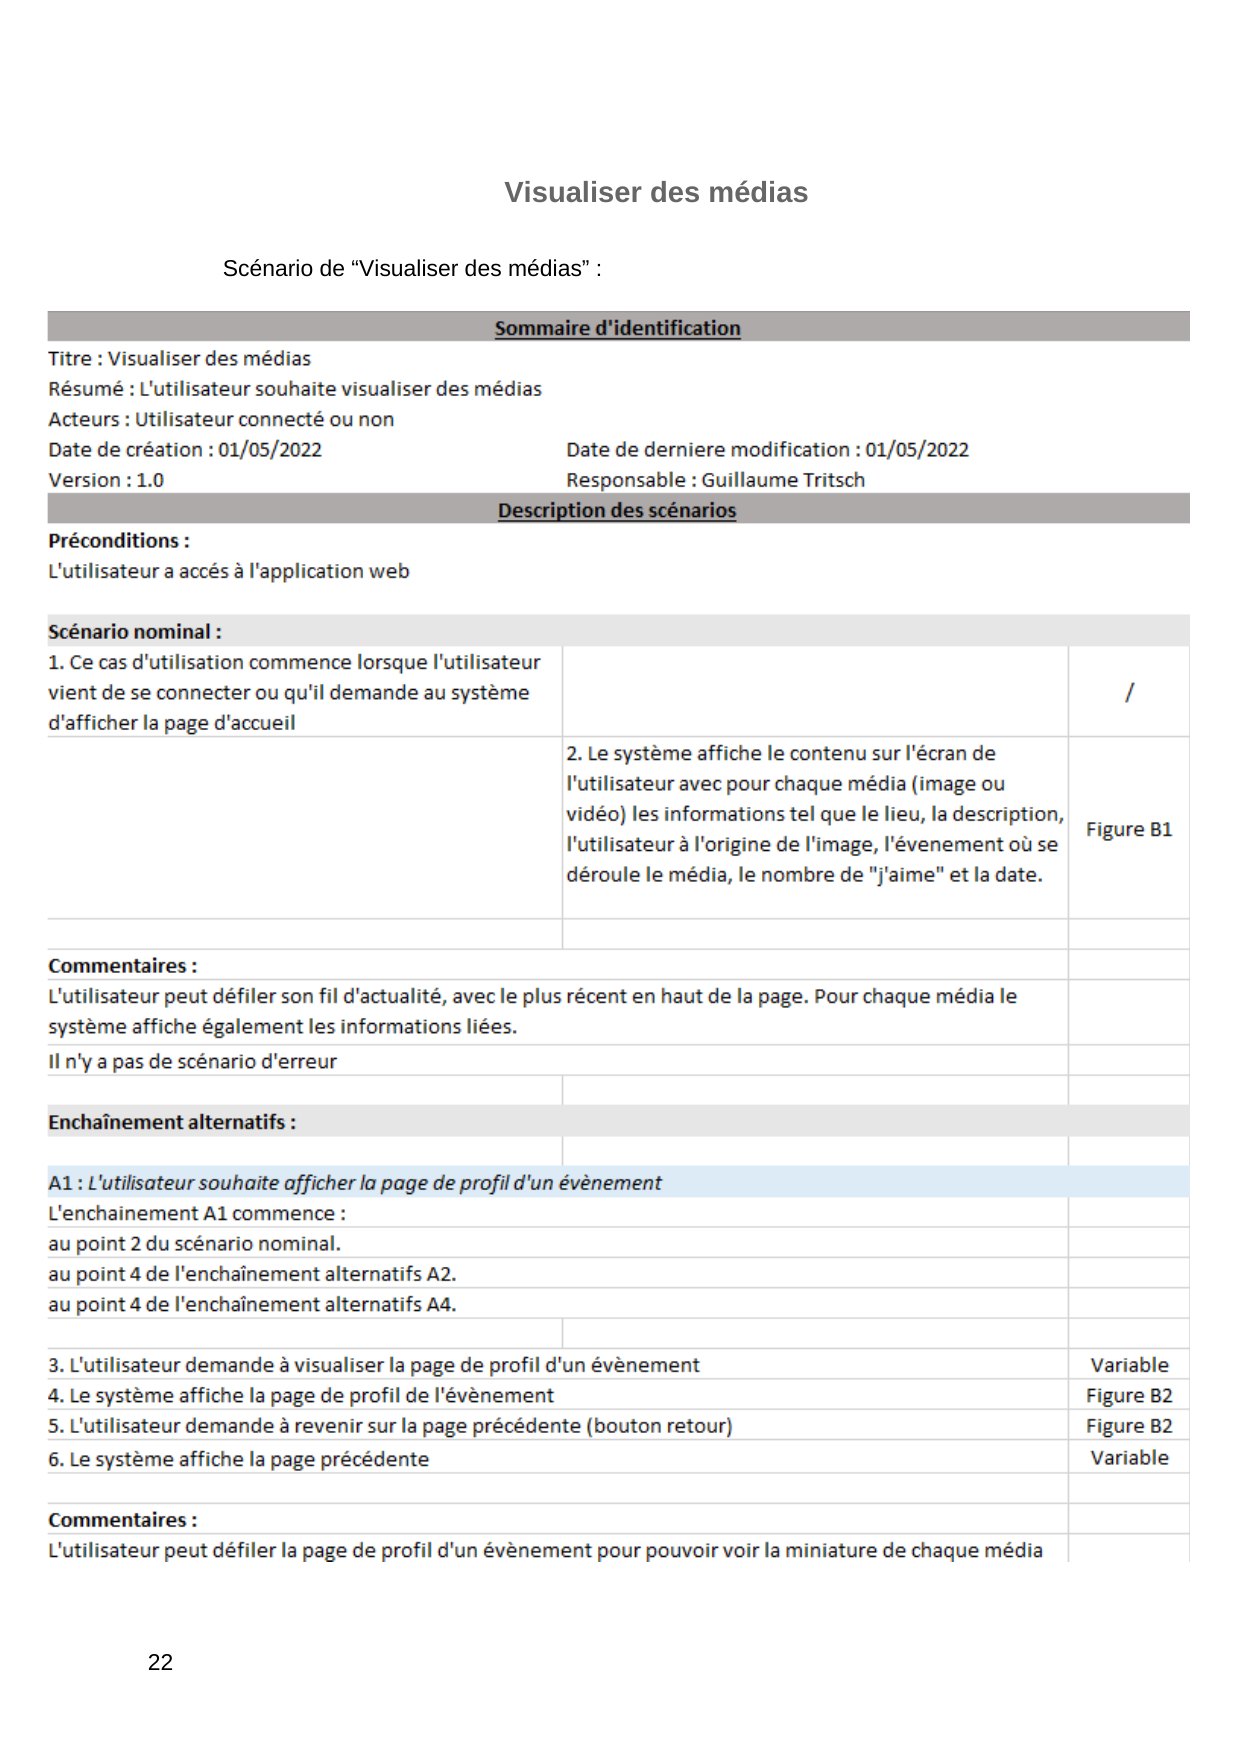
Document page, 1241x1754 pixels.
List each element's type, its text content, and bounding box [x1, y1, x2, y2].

subtitle Visualiser des médias [223, 175, 1090, 208]
text Scénario de “Visualiser des médias” : [223, 255, 1090, 282]
picture [47, 311, 1190, 1562]
